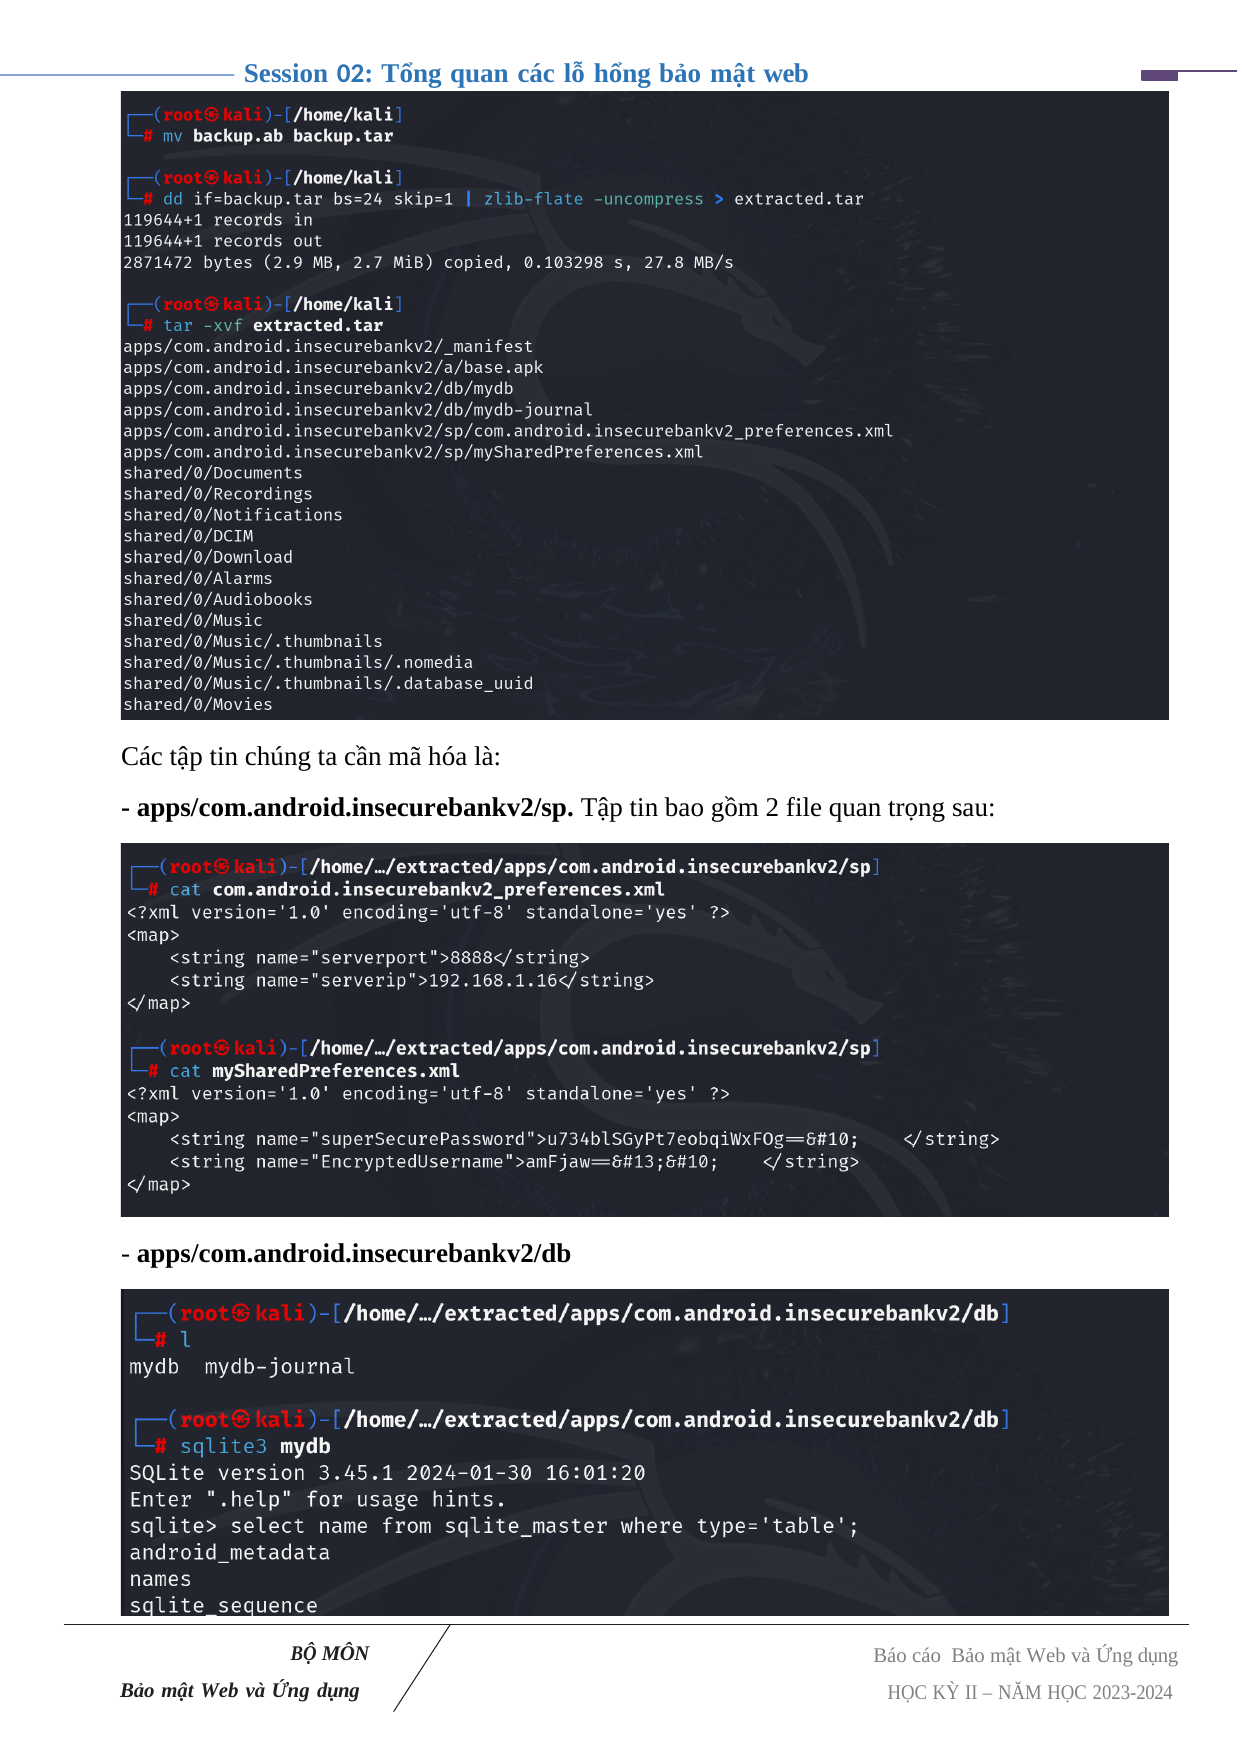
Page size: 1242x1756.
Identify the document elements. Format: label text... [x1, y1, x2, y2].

text - apps/com.android.insecurebankv2/db [121, 1237, 1169, 1268]
text - apps/com.android.insecurebankv2/sp. Tập tin bao gồm 2 file quan trọng sau: [121, 792, 1169, 823]
picture [120, 1289, 1169, 1616]
text Các tập tin chúng ta cần mã hóa là: [121, 740, 1169, 771]
picture [120, 91, 1169, 720]
picture [120, 843, 1169, 1217]
